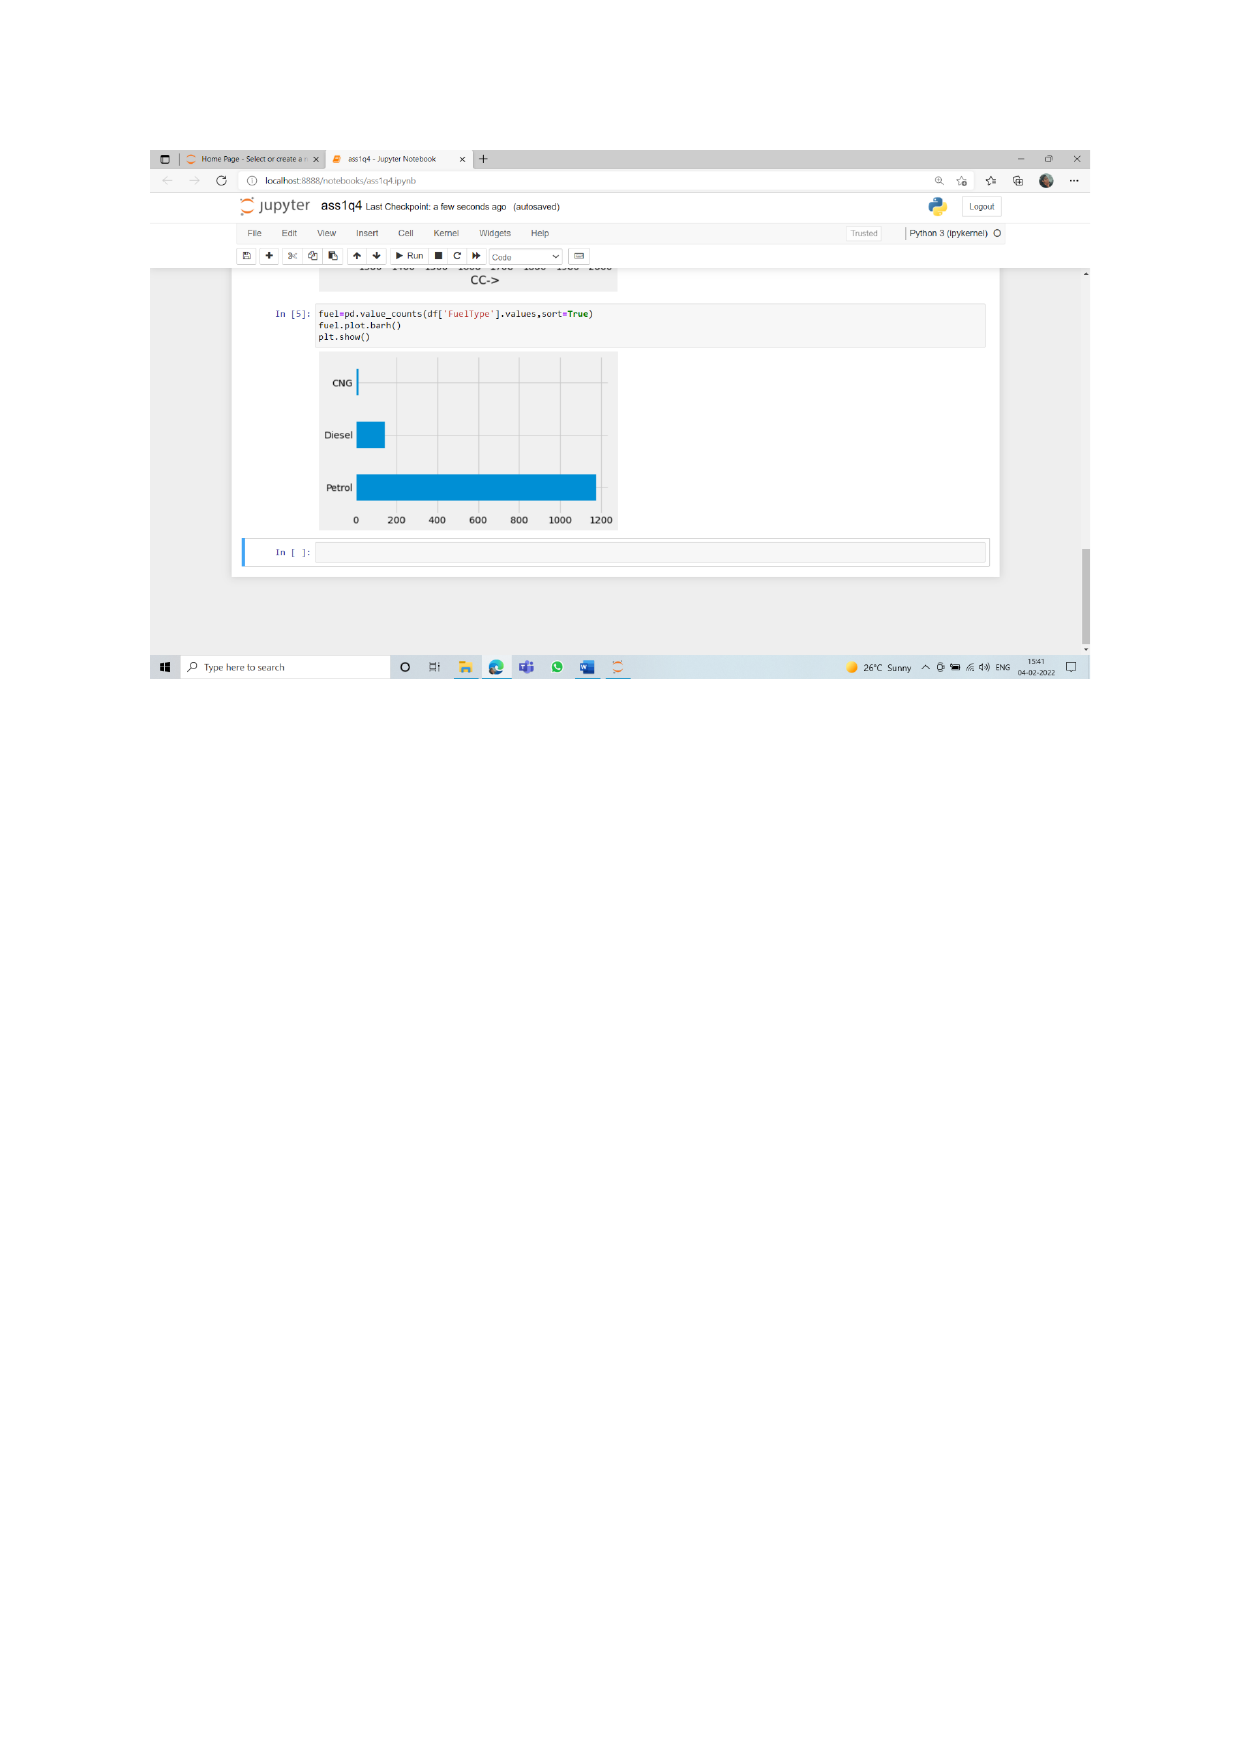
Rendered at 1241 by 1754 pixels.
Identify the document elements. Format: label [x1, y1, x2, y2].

picture [150, 150, 1091, 679]
